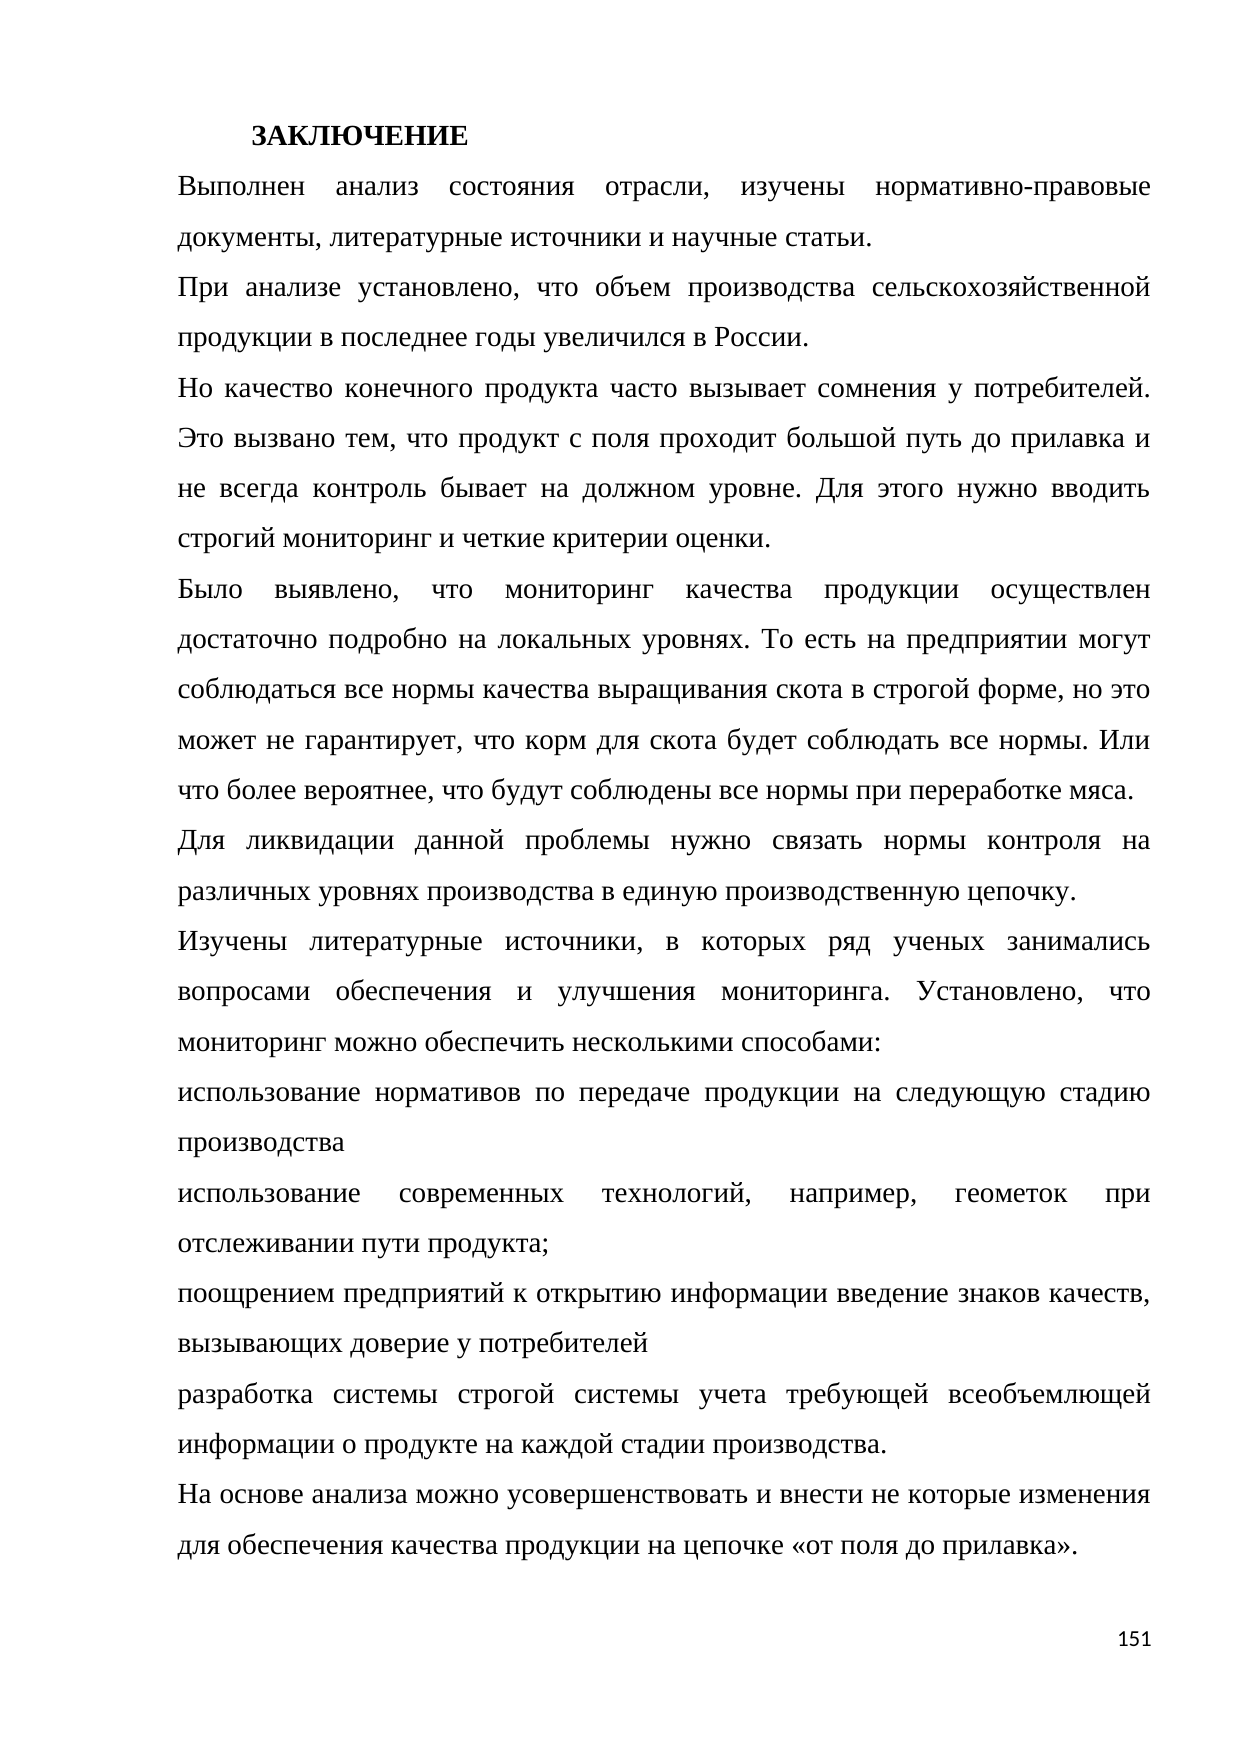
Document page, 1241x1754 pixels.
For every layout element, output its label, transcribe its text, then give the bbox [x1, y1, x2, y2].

text Но качество конечного продукта часто вызывает сомнения у потребителей. Это вызвано тем, что продукт с поля проходит большой путь до прилавка и не всегда контроль бывает на должном уровне. Для этого нужно вводить строгий мониторинг и четкие критерии оценки. [177, 370, 1152, 554]
text Для ликвидации данной проблемы нужно связать нормы контроля на различных уровнях производства в единую производственную цепочку. [177, 822, 1152, 906]
text Изучены литературные источники, в которых ряд ученых занимались вопросами обеспечения и улучшения мониторинга. Установлено, что мониторинг можно обеспечить несколькими способами: [177, 923, 1152, 1057]
subtitle ЗАКЛЮЧЕНИЕ [177, 118, 1152, 152]
text разработка системы строгой системы учета требующей всеобъемлющей информации о продукте на каждой стадии производства. [177, 1376, 1152, 1460]
text На основе анализа можно усовершенствовать и внести не которые изменения для обеспечения качества продукции на цепочке «от поля до прилавка». [177, 1477, 1152, 1560]
text Выполнен анализ состояния отрасли, изучены нормативно-правовые документы, литературные источники и научные статьи. [177, 168, 1152, 252]
text При анализе установлено, что объем производства сельскохозяйственной продукции в последнее годы увеличился в России. [177, 269, 1152, 353]
text поощрением предприятий к открытию информации введение знаков качеств, вызывающих доверие у потребителей [177, 1275, 1152, 1359]
text использование нормативов по передаче продукции на следующую стадию производства [177, 1074, 1152, 1158]
text использование современных технологий, например, геометок при отслеживании пути продукта; [177, 1175, 1152, 1258]
text Было выявлено, что мониторинг качества продукции осуществлен достаточно подробно на локальных уровнях. То есть на предприятии могут соблюдаться все нормы качества выращивания скота в строгой форме, но это может не гарантирует, что корм для скота будет соблюдать все нормы. Или что более вероятнее, что будут соблюдены все нормы при переработке мяса. [177, 571, 1152, 806]
